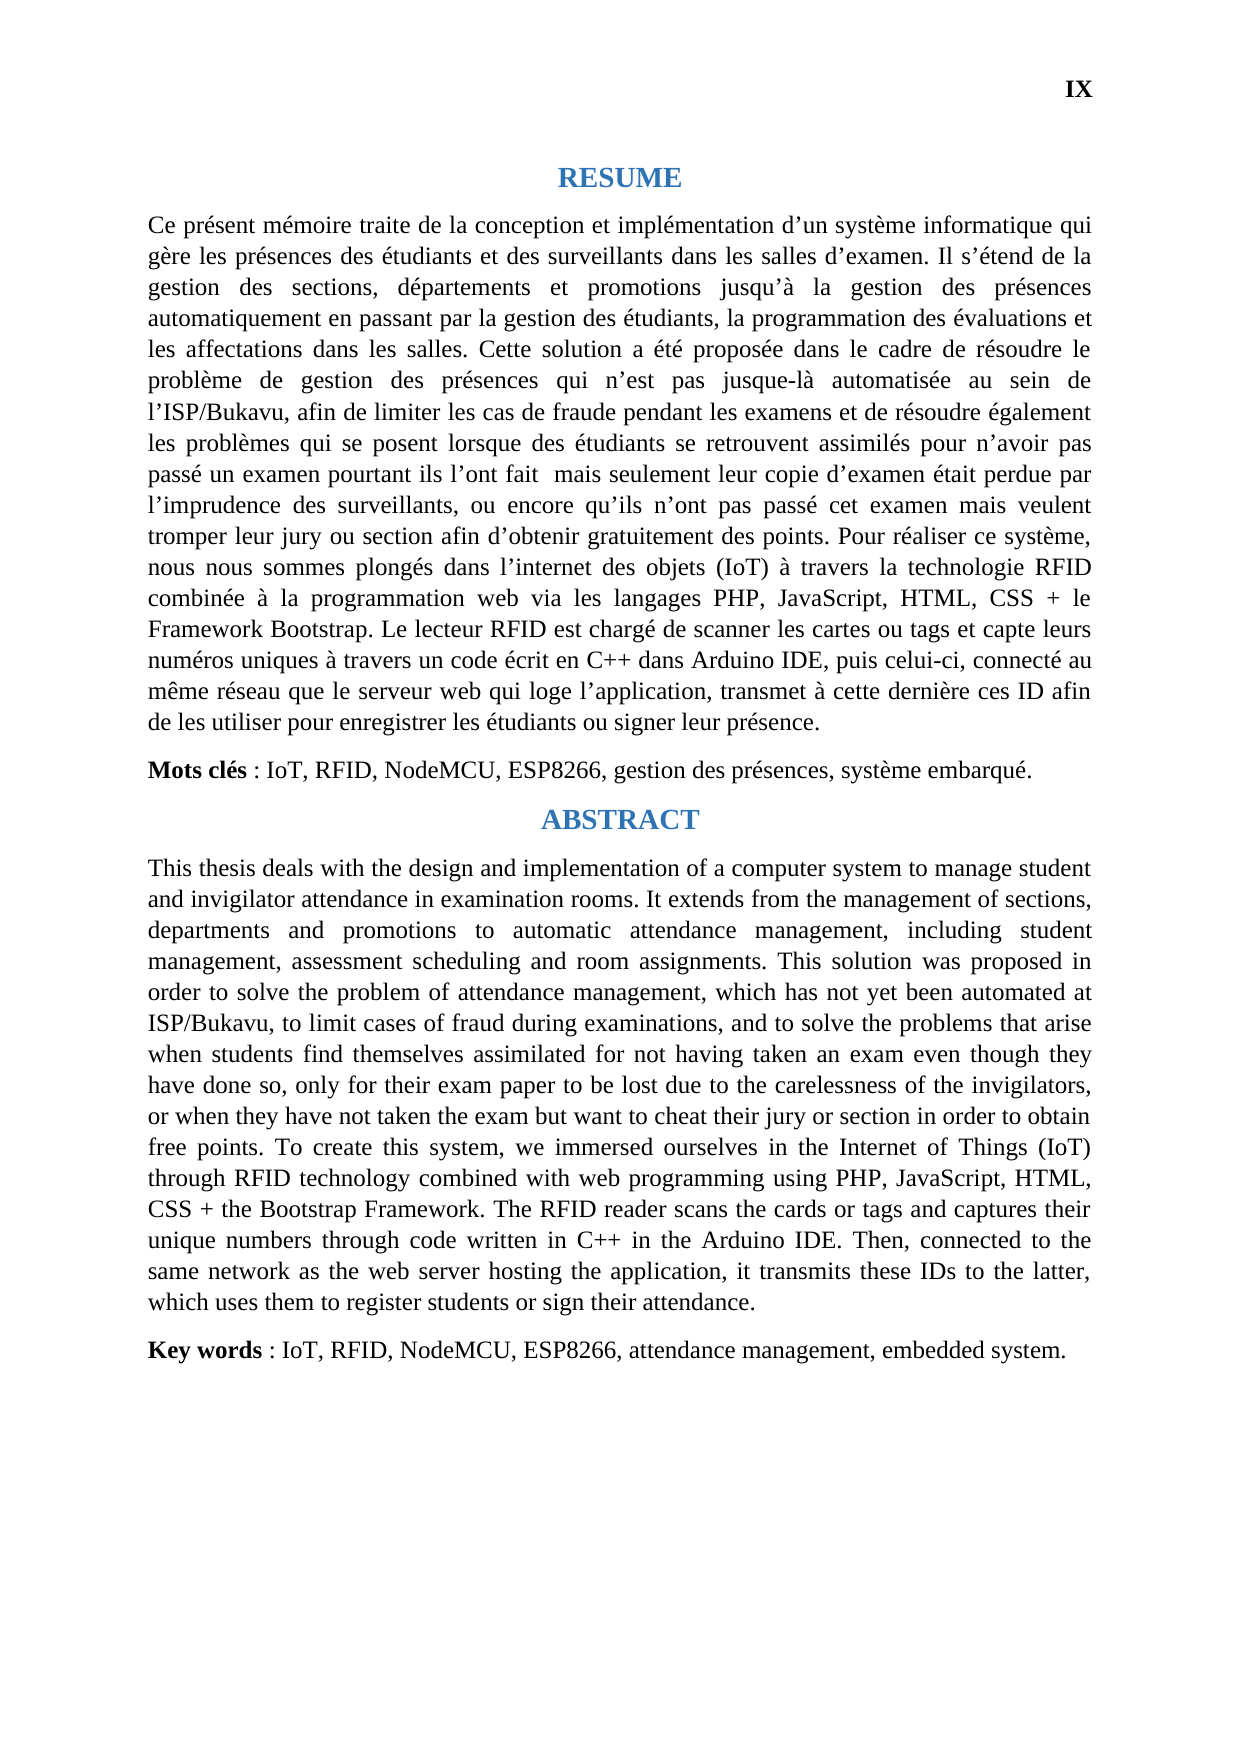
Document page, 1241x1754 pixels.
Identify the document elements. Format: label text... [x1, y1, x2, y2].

text Ce présent mémoire traite de la conception et implémentation d’un système informatique qui gère les présences des étudiants et des surveillants dans les salles d’examen. Il s’étend de la gestion des sections, départements et promotions jusqu’à la gestion des présences automatiquement en passant par la gestion des étudiants, la programmation des évaluations et les affectations dans les salles. Cette solution a été proposée dans le cadre de résoudre le problème de gestion des présences qui n’est pas jusque-là automatisée au sein de l’ISP/Bukavu, afin de limiter les cas de fraude pendant les examens et de résoudre également les problèmes qui se posent lorsque des étudiants se retrouvent assimilés pour n’avoir pas passé un examen pourtant ils l’ont fait mais seulement leur copie d’examen était perdue par l’imprudence des surveillants, ou encore qu’ils n’ont pas passé cet examen mais veulent tromper leur jury ou section afin d’obtenir gratuitement des points. Pour réaliser ce système, nous nous sommes plongés dans l’internet des objets (IoT) à travers la technologie RFID combinée à la programmation web via les langages PHP, JavaScript, HTML, CSS + le Framework Bootstrap. Le lecteur RFID est chargé de scanner les cartes ou tags et capte leurs numéros uniques à travers un code écrit en C++ dans Arduino IDE, puis celui-ci, connecté au même réseau que le serveur web qui loge l’application, transmet à cette dernière ces ID afin de les utiliser pour enregistrer les étudiants ou signer leur présence. [148, 210, 1093, 736]
subtitle RESUME [148, 160, 1093, 194]
subtitle ABSTRACT [148, 802, 1093, 836]
text This thesis deals with the design and implementation of a computer system to manage student and invigilator attendance in examination rooms. It extends from the management of sections, departments and promotions to automatic attendance management, including student management, assessment scheduling and room assignments. This solution was proposed in order to solve the problem of attendance management, which has not yet been automated at ISP/Bukavu, to limit cases of fraud during examinations, and to solve the problems that arise when students find themselves assimilated for not having taken an exam even though they have done so, only for their exam paper to be lost due to the carelessness of the invigilators, or when they have not taken the exam but want to cheat their jury or section in order to obtain free points. To create this system, we immersed ourselves in the Internet of Things (IoT) through RFID technology combined with web programming using PHP, JavaScript, HTML, CSS + the Bootstrap Framework. The RFID reader scans the cards or tags and captures their unique numbers through code written in C++ in the Arduino IDE. Then, connected to the same network as the web server hosting the application, it transmits these IDs to the latter, which uses them to register students or sign their attendance. [148, 853, 1093, 1316]
text Mots clés : IoT, RFID, NodeMCU, ESP8266, gestion des présences, système embarqué. [148, 755, 1093, 783]
text Key words : IoT, RFID, NodeMCU, ESP8266, attendance management, embedded system. [148, 1335, 1093, 1364]
